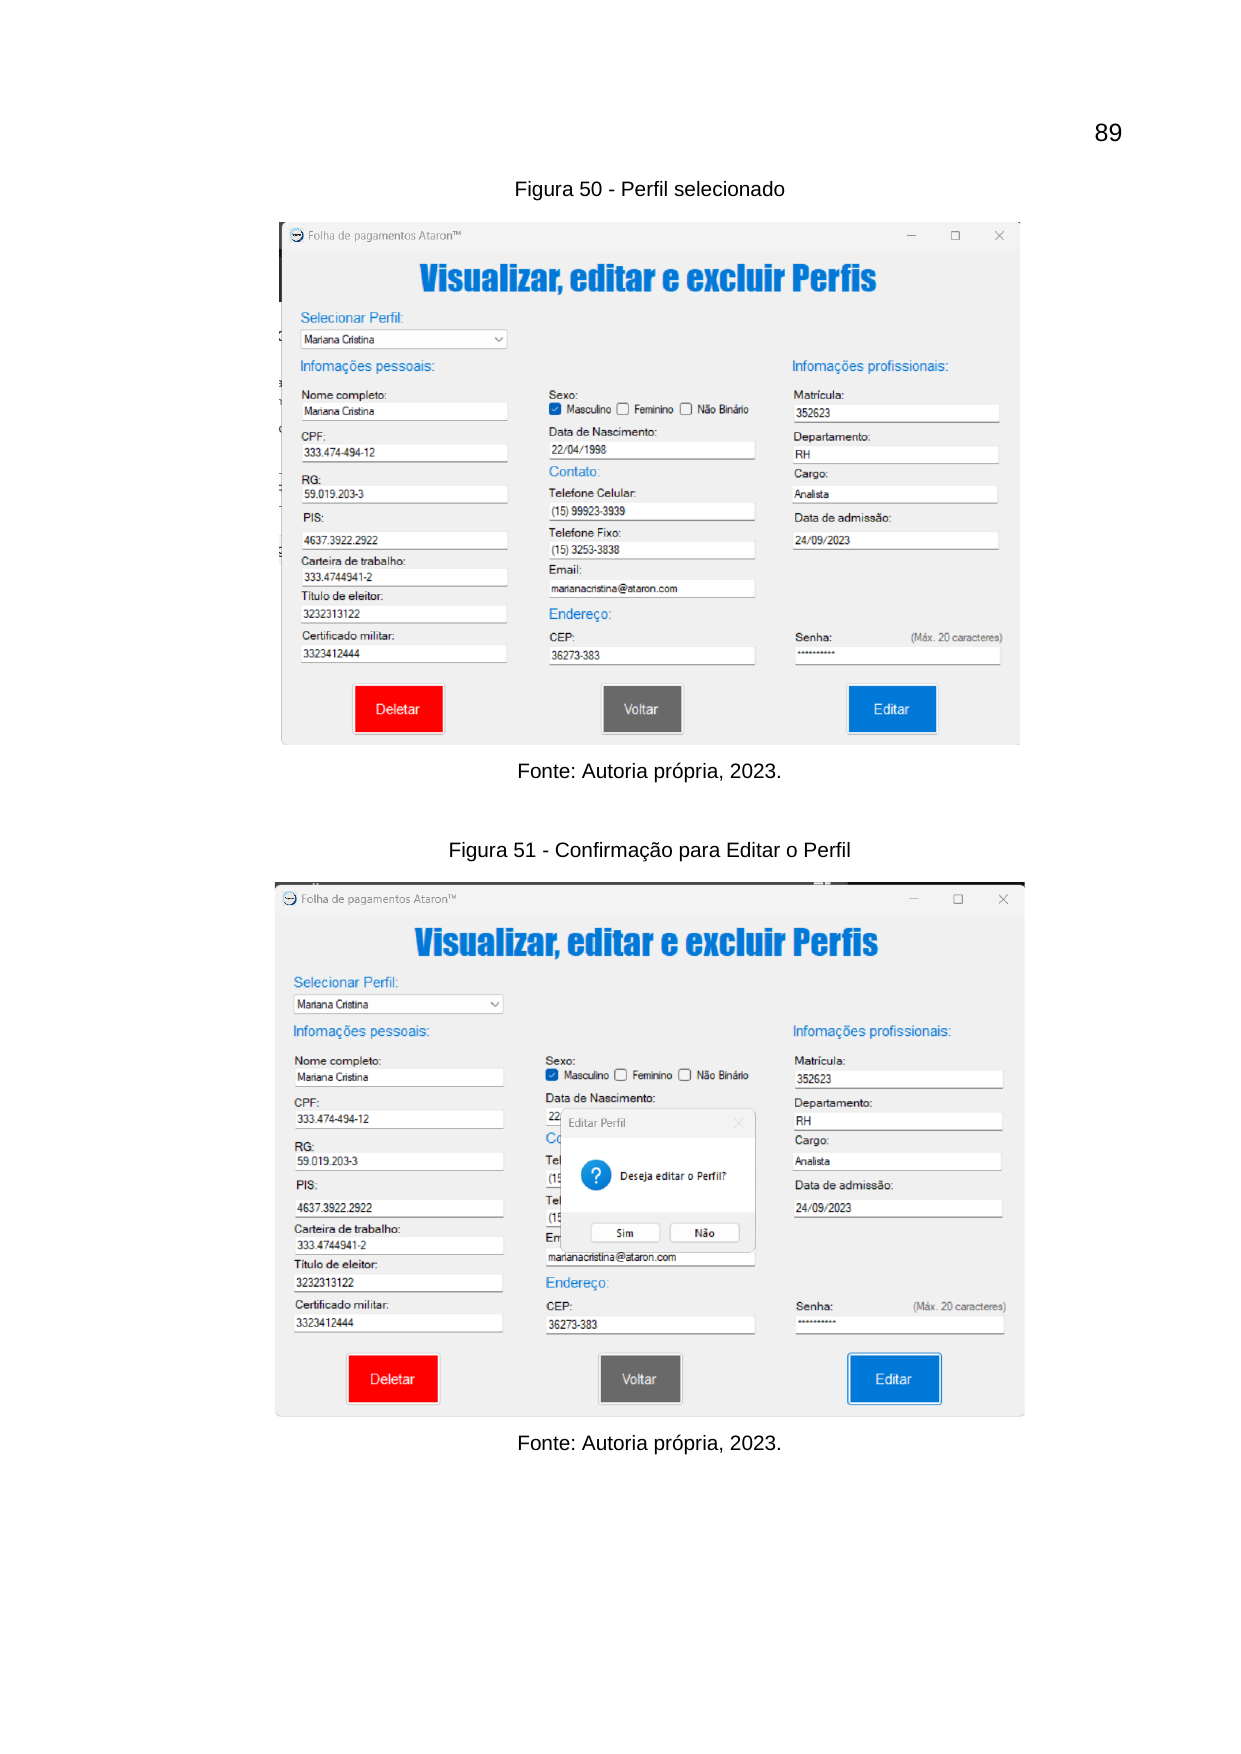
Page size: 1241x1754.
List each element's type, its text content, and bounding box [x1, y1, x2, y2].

text Fonte: Autoria própria, 2023. [177, 759, 1122, 783]
text Fonte: Autoria própria, 2023. [177, 1431, 1122, 1455]
picture [279, 222, 1021, 745]
picture [274, 882, 1025, 1417]
